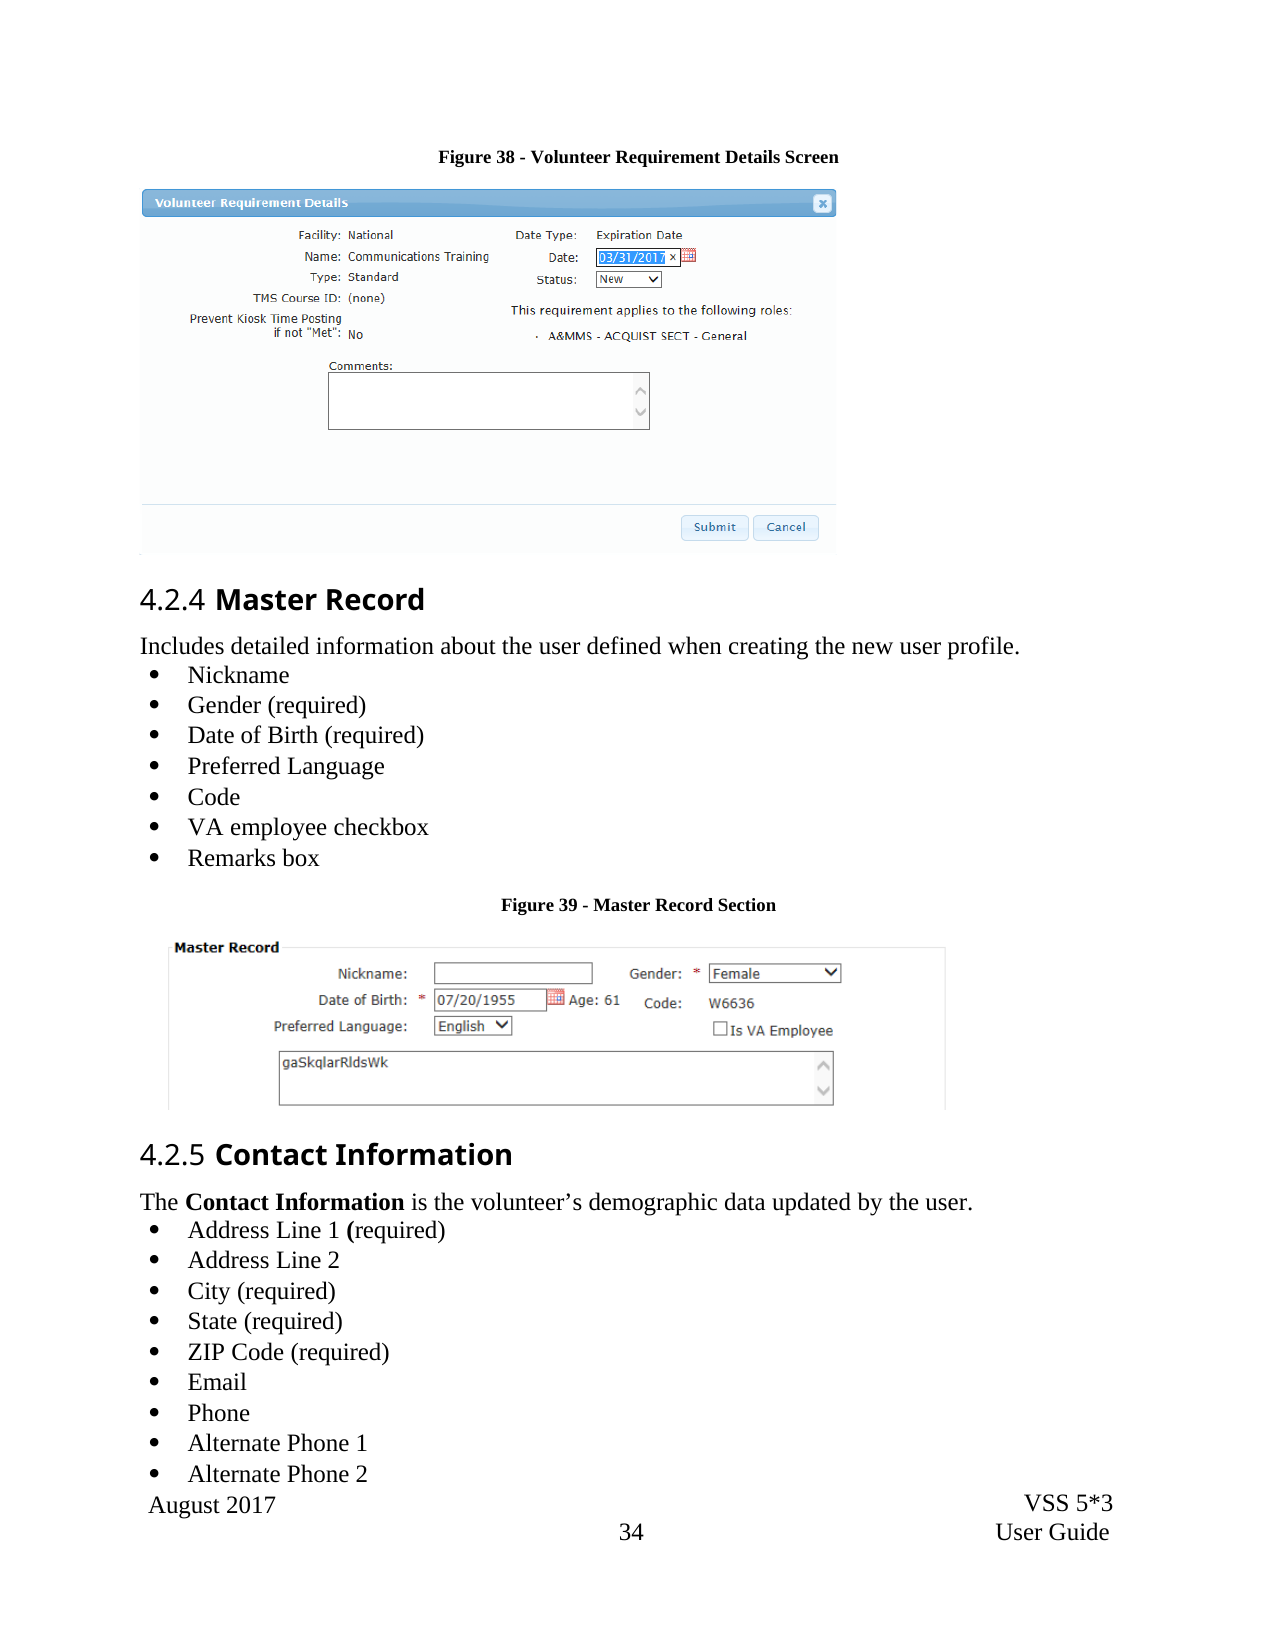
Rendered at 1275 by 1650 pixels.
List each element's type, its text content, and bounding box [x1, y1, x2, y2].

list Address Line 1 (required) [150, 1216, 1137, 1244]
list VA employee checkbox [150, 811, 1137, 842]
list Preferred Language [150, 750, 1137, 781]
picture [139, 188, 837, 555]
list Alternate Phone 2 [150, 1458, 1137, 1488]
subtitle Contact Information [139, 1135, 1137, 1174]
list Address Line 2 [150, 1244, 1137, 1275]
picture [167, 936, 949, 1110]
list Email [150, 1366, 1137, 1397]
list Phone [150, 1397, 1137, 1427]
list State (required) [150, 1305, 1137, 1336]
text The Contact Information is the volunteer’s demographic data updated by the user. [139, 1187, 1137, 1216]
subtitle Master Record [139, 579, 1137, 619]
text Includes detailed information about the user defined when creating the new user profile. [139, 631, 1137, 660]
list Remarks box [150, 842, 1137, 872]
list City (required) [150, 1275, 1137, 1305]
list ZIP Code (required) [150, 1336, 1137, 1366]
list Gender (required) [150, 689, 1137, 719]
list Code [150, 781, 1137, 811]
list Nickname [150, 660, 1137, 689]
list Alternate Phone 1 [150, 1427, 1137, 1458]
list Date of Birth (required) [150, 719, 1137, 750]
